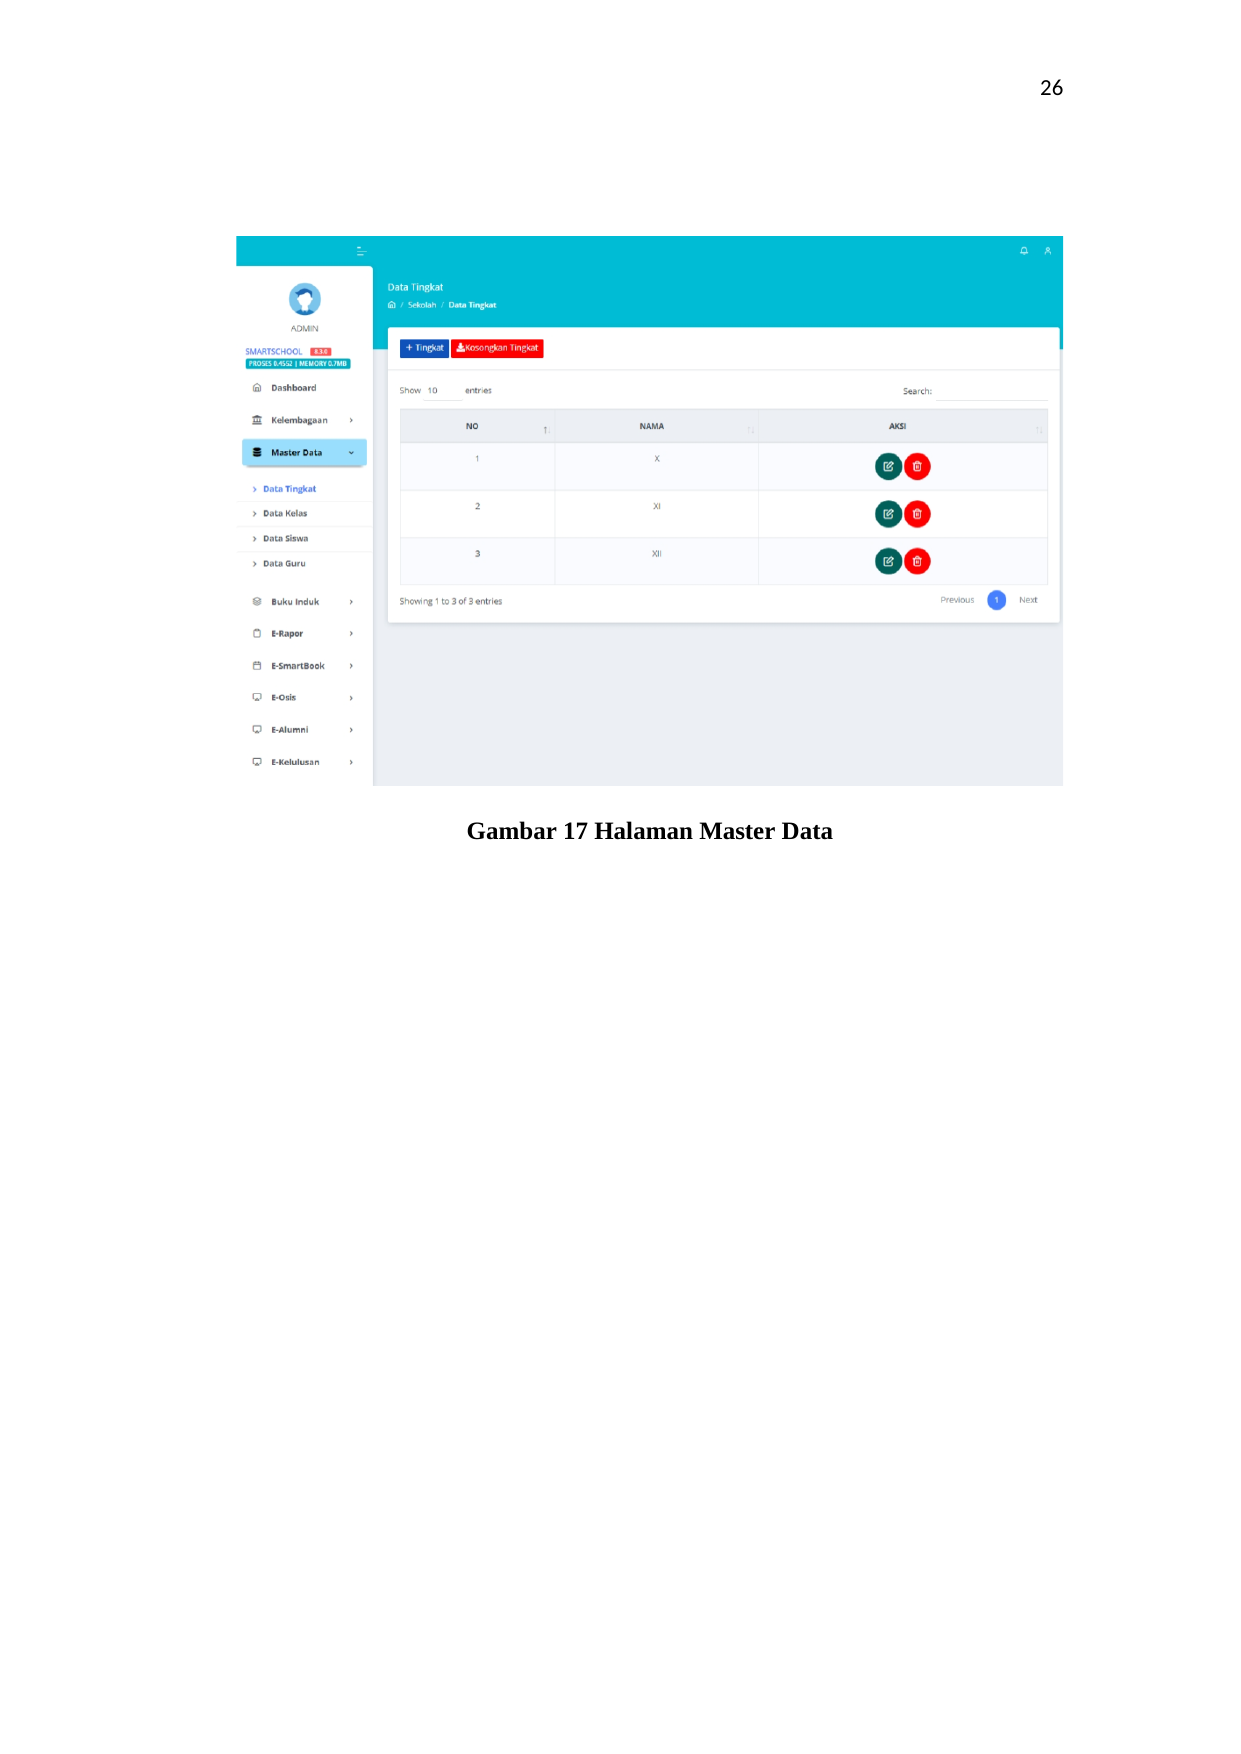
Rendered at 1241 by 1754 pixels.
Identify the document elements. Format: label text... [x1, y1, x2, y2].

picture [236, 236, 1064, 786]
text Gambar 17 Halaman Master Data [236, 816, 1063, 845]
